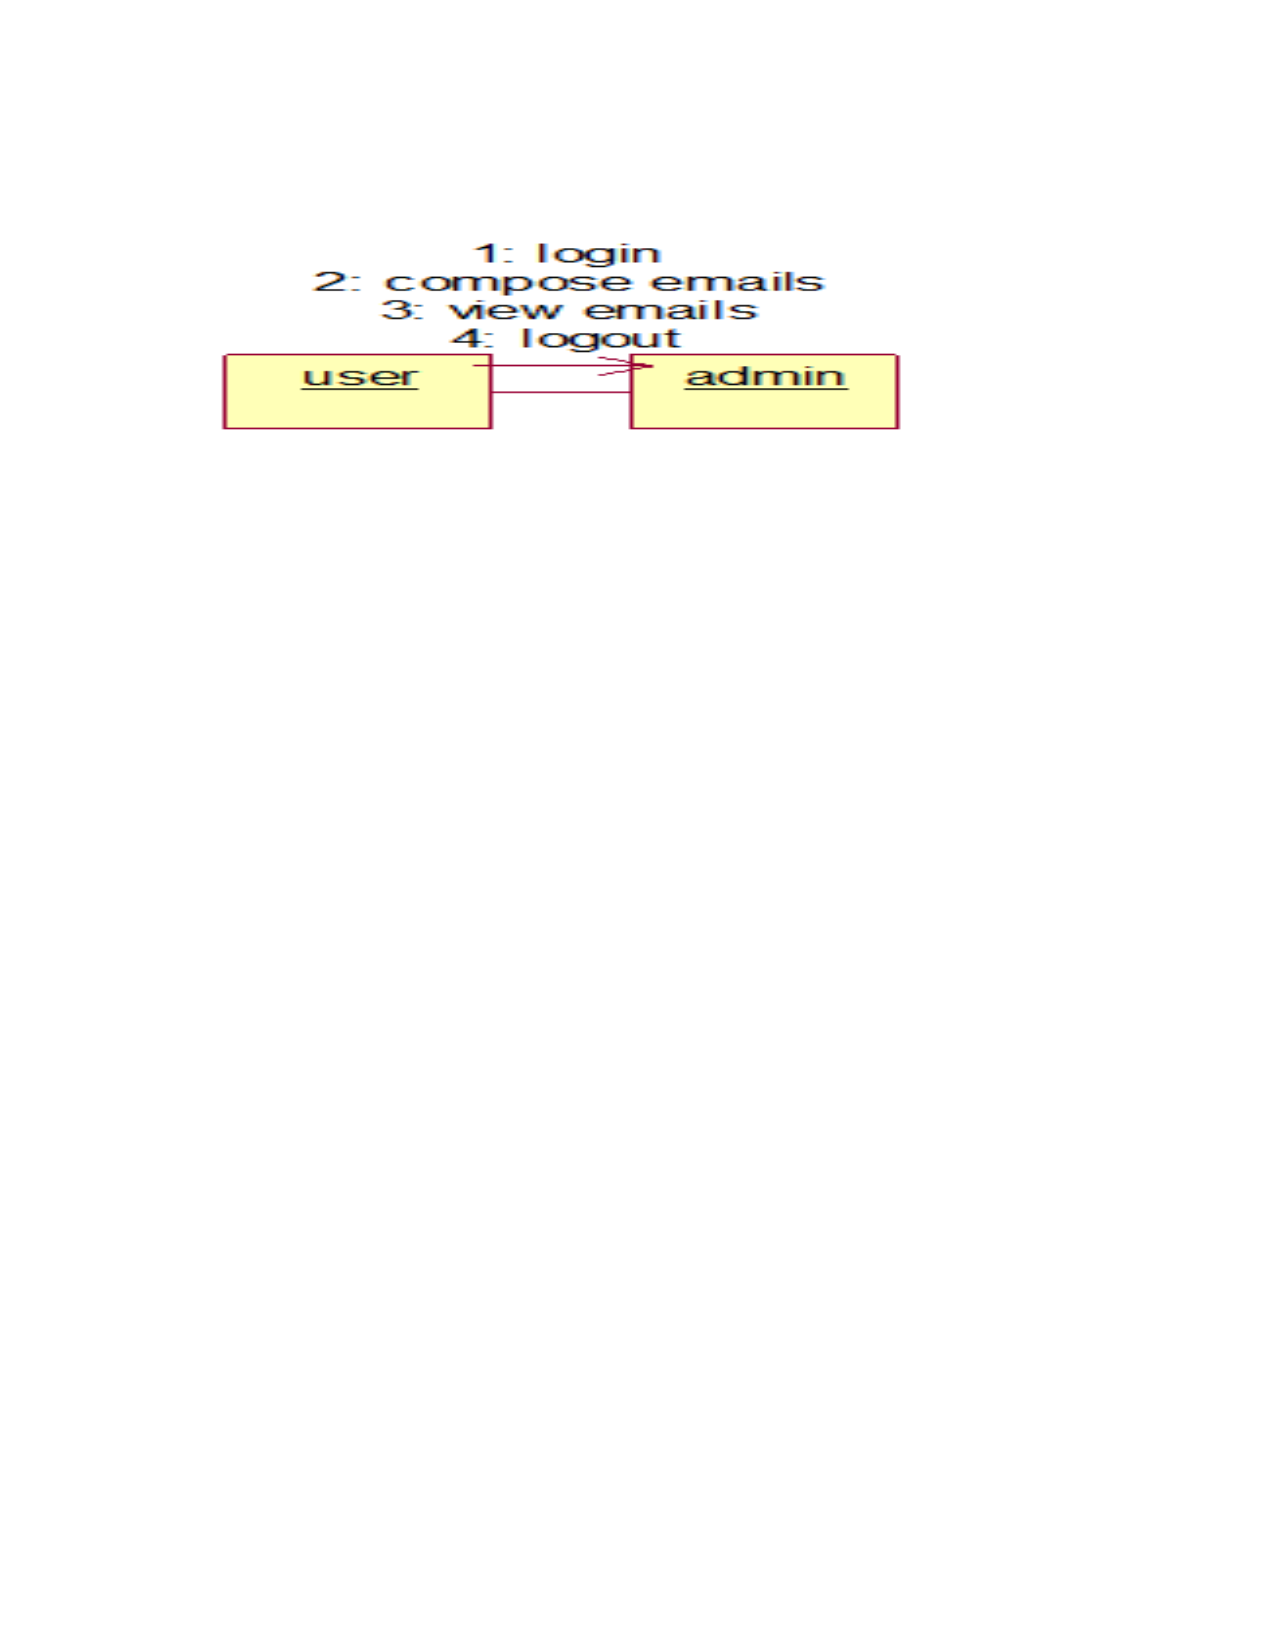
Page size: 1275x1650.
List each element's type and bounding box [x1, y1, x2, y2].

picture [150, 214, 1069, 472]
